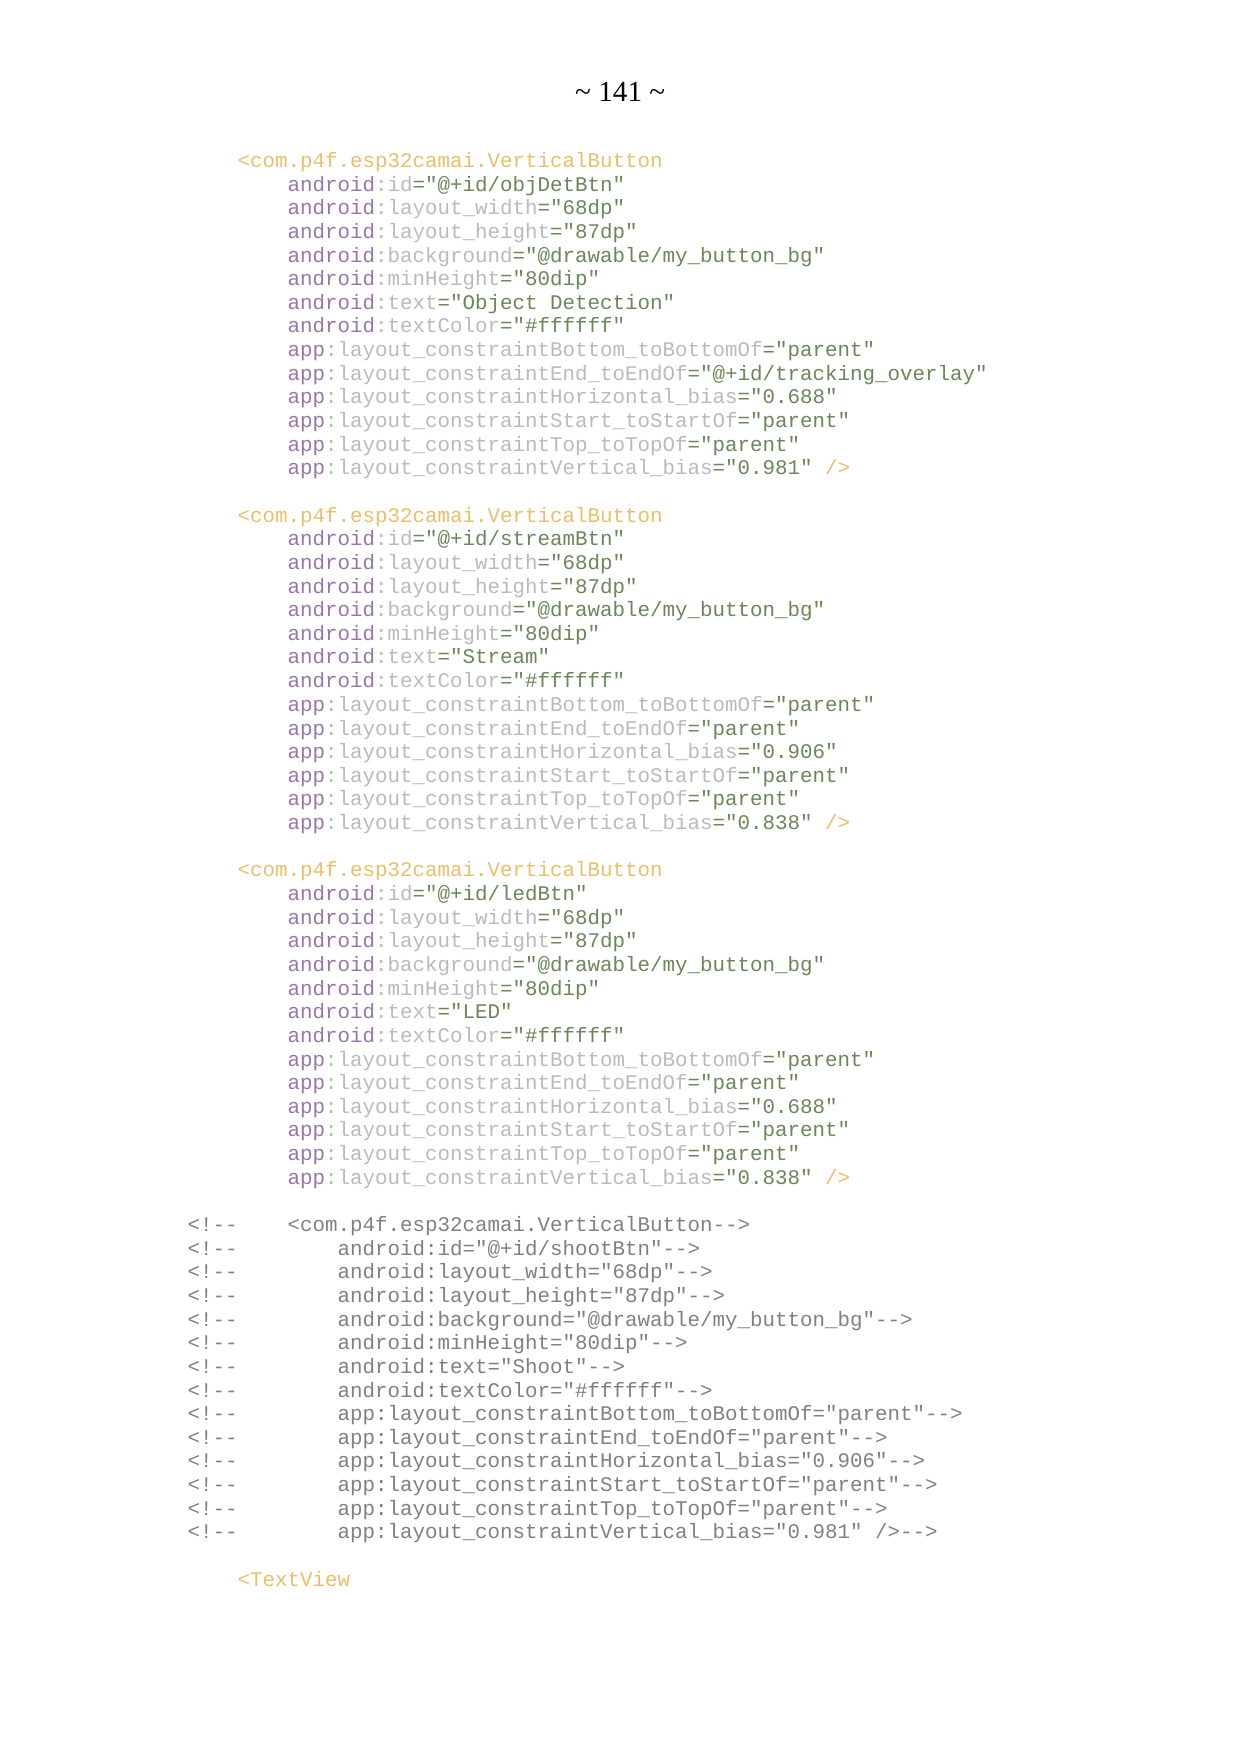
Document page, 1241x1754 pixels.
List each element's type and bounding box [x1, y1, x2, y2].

text [187, 150, 1053, 1592]
